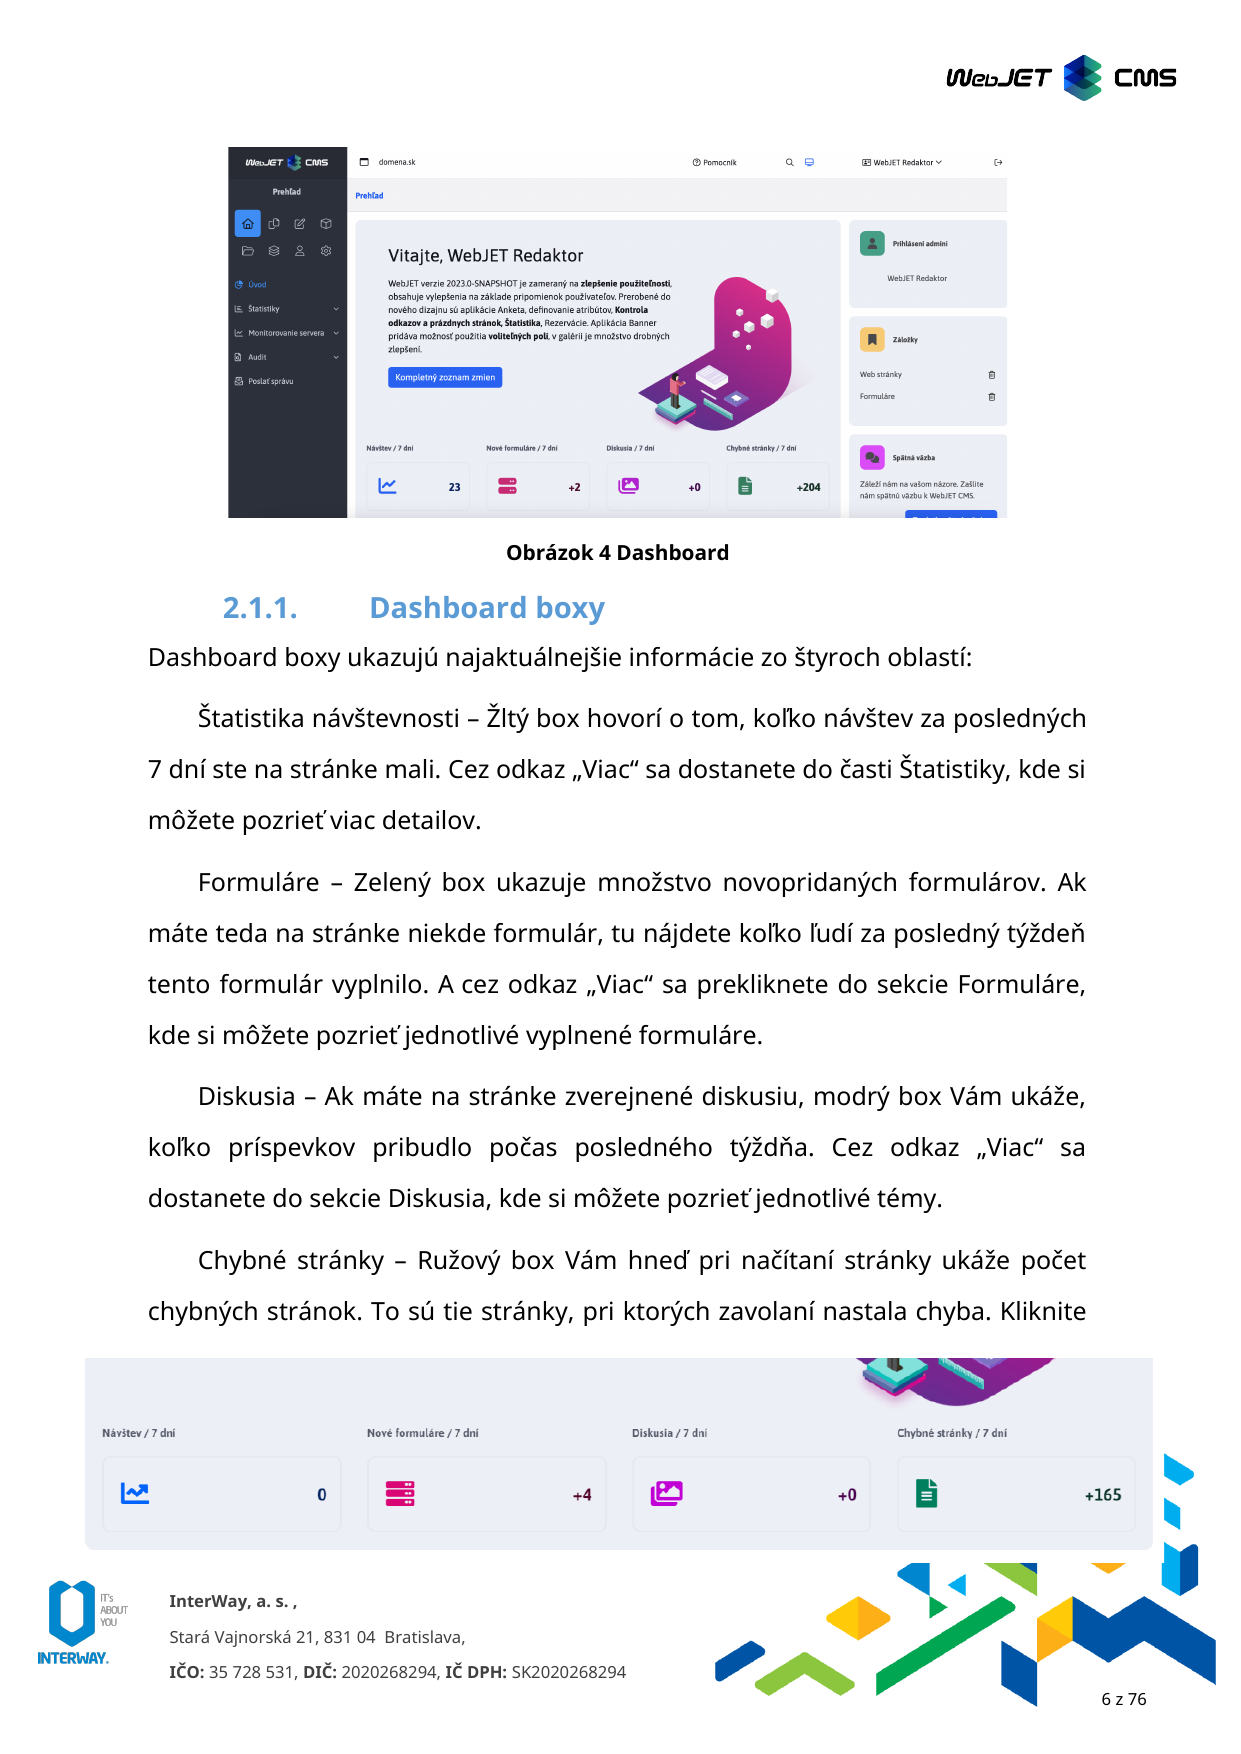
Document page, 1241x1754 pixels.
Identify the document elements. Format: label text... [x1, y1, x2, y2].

list Štatistika návštevnosti – Žltý box hovorí o tom, koľko návštev za posledných 7 dní ste na stránke mali. Cez odkaz „Viac“ sa dostanete do časti Štatistiky, kde si môžete pozrieť viac detailov. [148, 701, 1087, 837]
picture [228, 147, 1008, 518]
text Dashboard boxy [223, 587, 1087, 627]
picture [76, 1358, 1241, 1743]
text Obrázok 4 Dashboard [148, 538, 1087, 566]
picture [946, 55, 1177, 101]
list Diskusia – Ak máte na stránke zverejnené diskusiu, modrý box Vám ukáže, koľko príspevkov pribudlo počas posledného týždňa. Cez odkaz „Viac“ sa dostanete do sekcie Diskusia, kde si môžete pozrieť jednotlivé témy. [148, 1079, 1087, 1215]
text Dashboard boxy ukazujú najaktuálnejšie informácie zo štyroch oblastí: [148, 639, 1087, 673]
picture [37, 1579, 129, 1665]
list Formuláre – Zelený box ukazuje množstvo novopridaných formulárov. Ak máte teda na stránke niekde formulár, tu nájdete koľko ľudí za posledný týždeň tento formulár vyplnilo. A cez odkaz „Viac“ sa prekliknete do sekcie Formuláre, kde si môžete pozrieť jednotlivé vyplnené formuláre. [148, 864, 1087, 1051]
